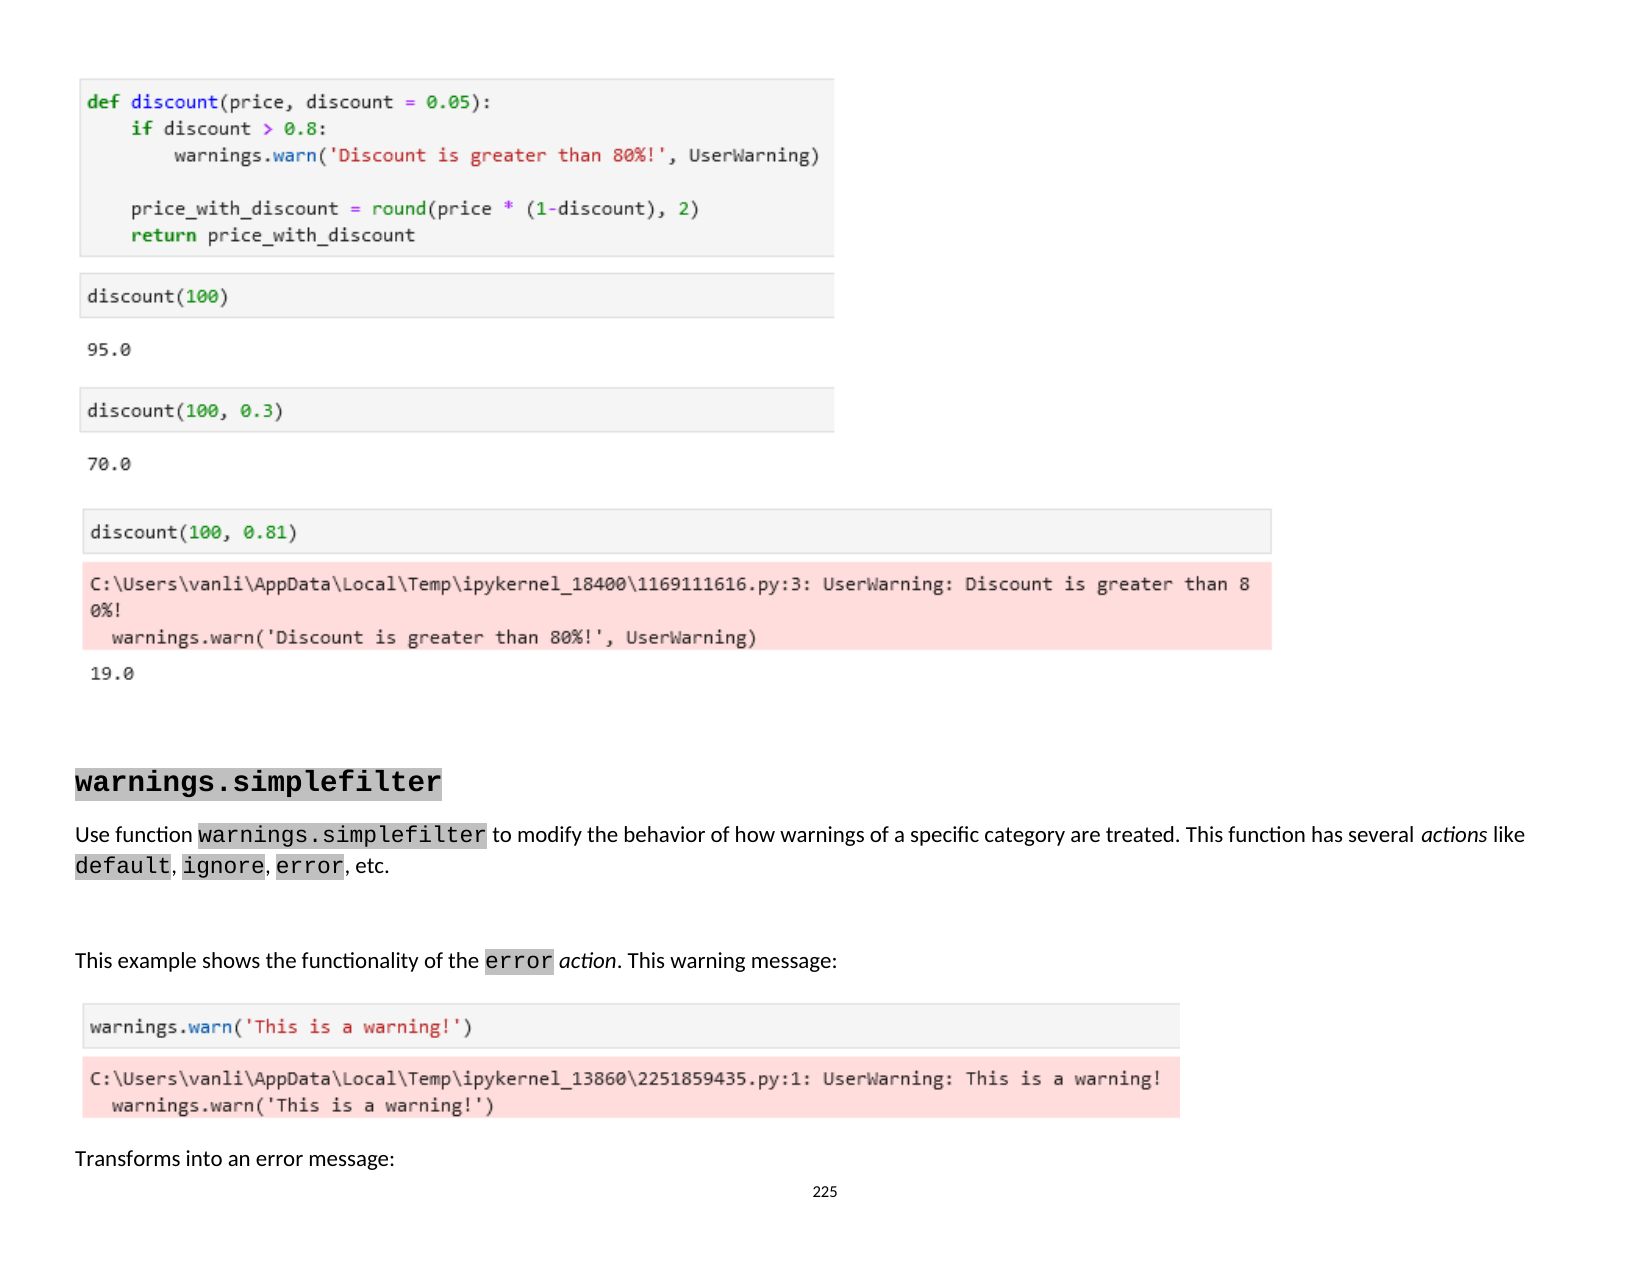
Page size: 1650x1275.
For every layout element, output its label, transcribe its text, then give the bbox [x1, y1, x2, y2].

picture [75, 994, 1180, 1126]
text Use function warnings.simplefilter to modify the behavior of how warnings of a specific category are treated. This function has several actions like default, ignore, error, etc. [75, 820, 1575, 880]
text warnings.simplefilter [75, 767, 1575, 801]
picture [75, 501, 1280, 702]
picture [75, 75, 835, 483]
text Transforms into an error message: [75, 1144, 1575, 1172]
text This example shows the functionality of the error action. This warning message: [75, 946, 1575, 975]
